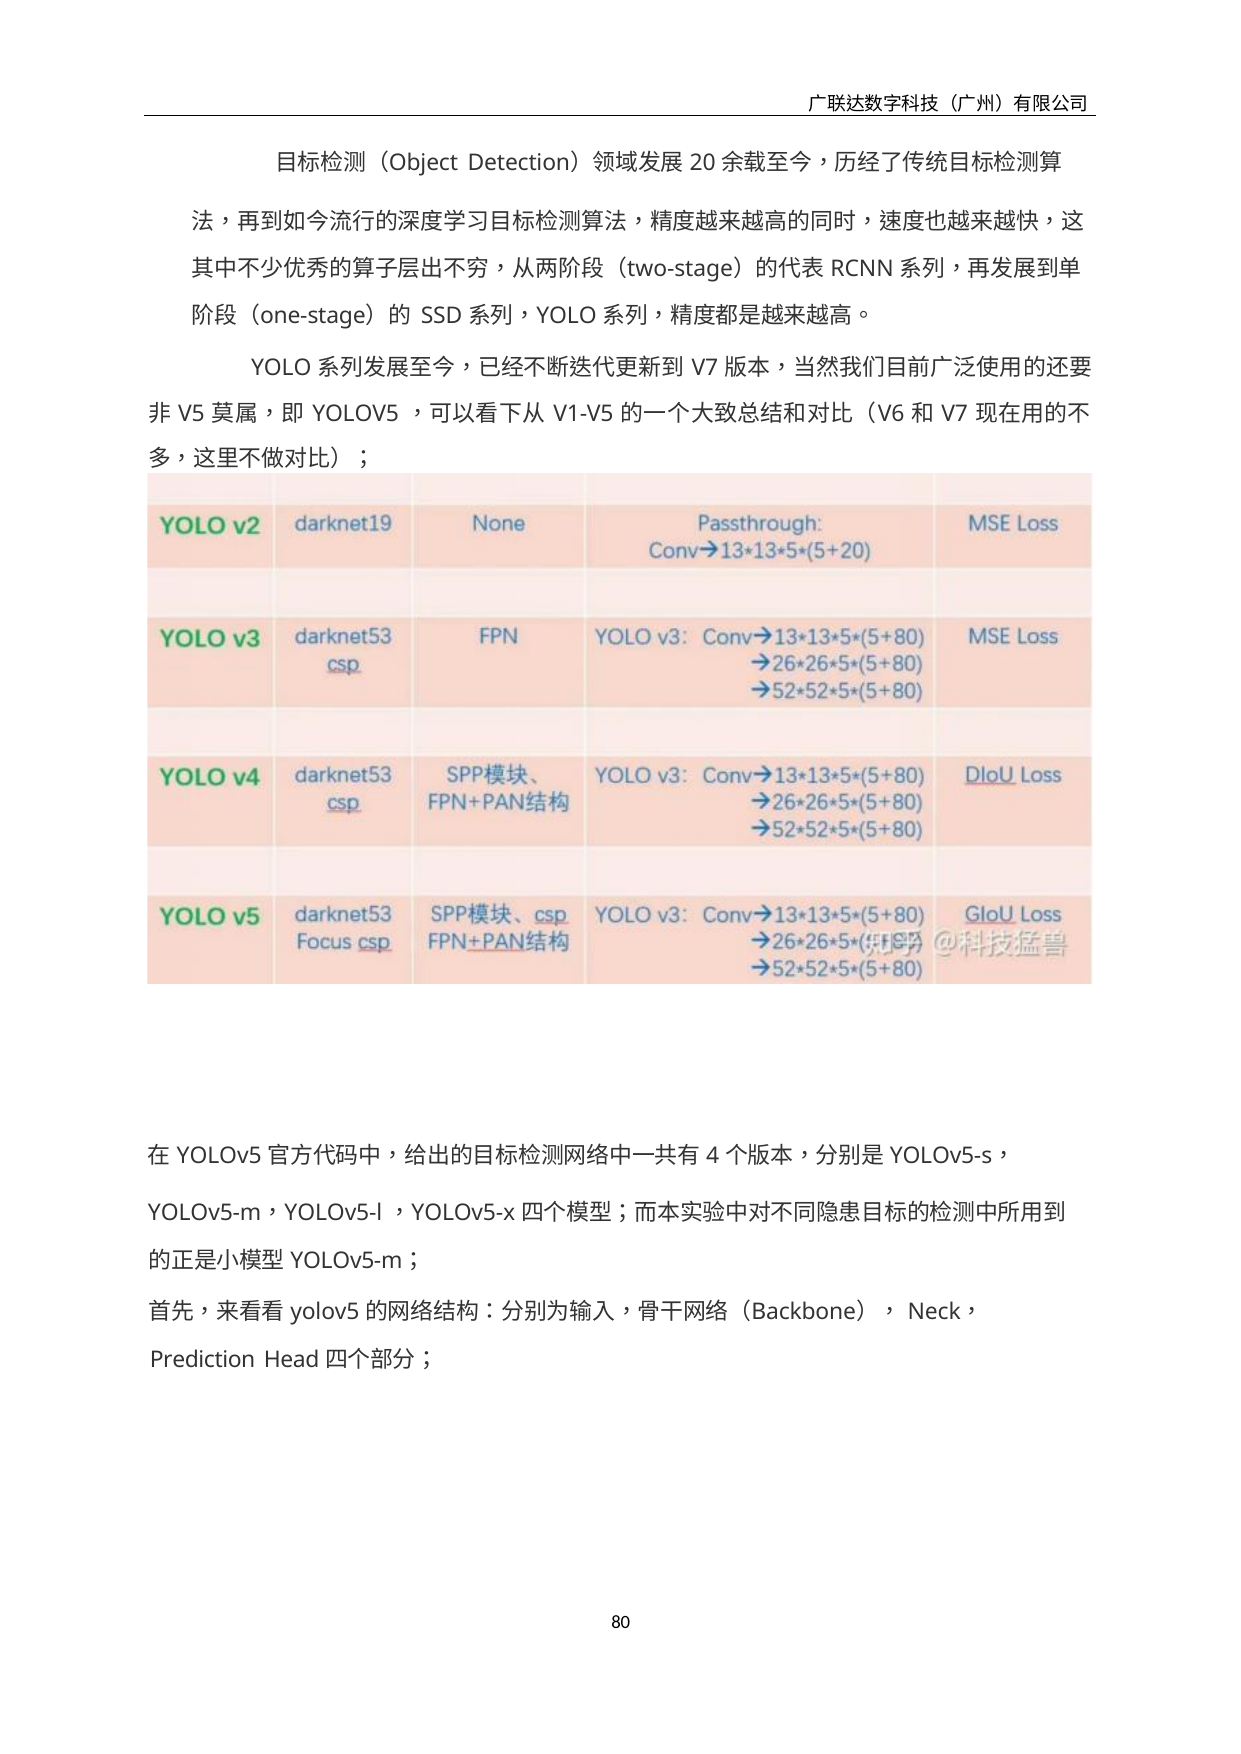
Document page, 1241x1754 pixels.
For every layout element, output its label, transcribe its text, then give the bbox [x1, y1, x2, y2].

text 在 YOLOv5 官方代码中，给出的目标检测网络中一共有 4 个版本，分别是 YOLOv5-s， [148, 1143, 1096, 1168]
text 首先，来看看 yolov5 的网络结构：分别为输入，骨干网络（Backbone）， Neck， Prediction Head 四个部分； [148, 1295, 986, 1374]
text 法，再到如今流行的深度学习目标检测算法，精度越来越高的同时，速度也越来越快，这其中不少优秀的算子层出不穷，从两阶段（two-stage）的代表 RCNN 系列，再发展到单阶段（one-stage）的 SSD 系列，YOLO 系列，精度都是越来越高。 [191, 205, 1091, 330]
text YOLOv5-m，YOLOv5-l ，YOLOv5-x 四个模型；而本实验中对不同隐患目标的检测中所用到的正是小模型 YOLOv5-m； [148, 1196, 1079, 1275]
text 目标检测（Object Detection）领域发展 20 余载至今，历经了传统目标检测算 [275, 152, 1096, 175]
picture [147, 473, 1093, 984]
text YOLO 系列发展至今，已经不断迭代更新到 V7 版本，当然我们目前广泛使用的还要非 V5 莫属，即 YOLOV5 ，可以看下从 V1-V5 的一个大致总结和对比（V6 和 V7 现在用的不多，这里不做对比）； [148, 351, 1092, 473]
